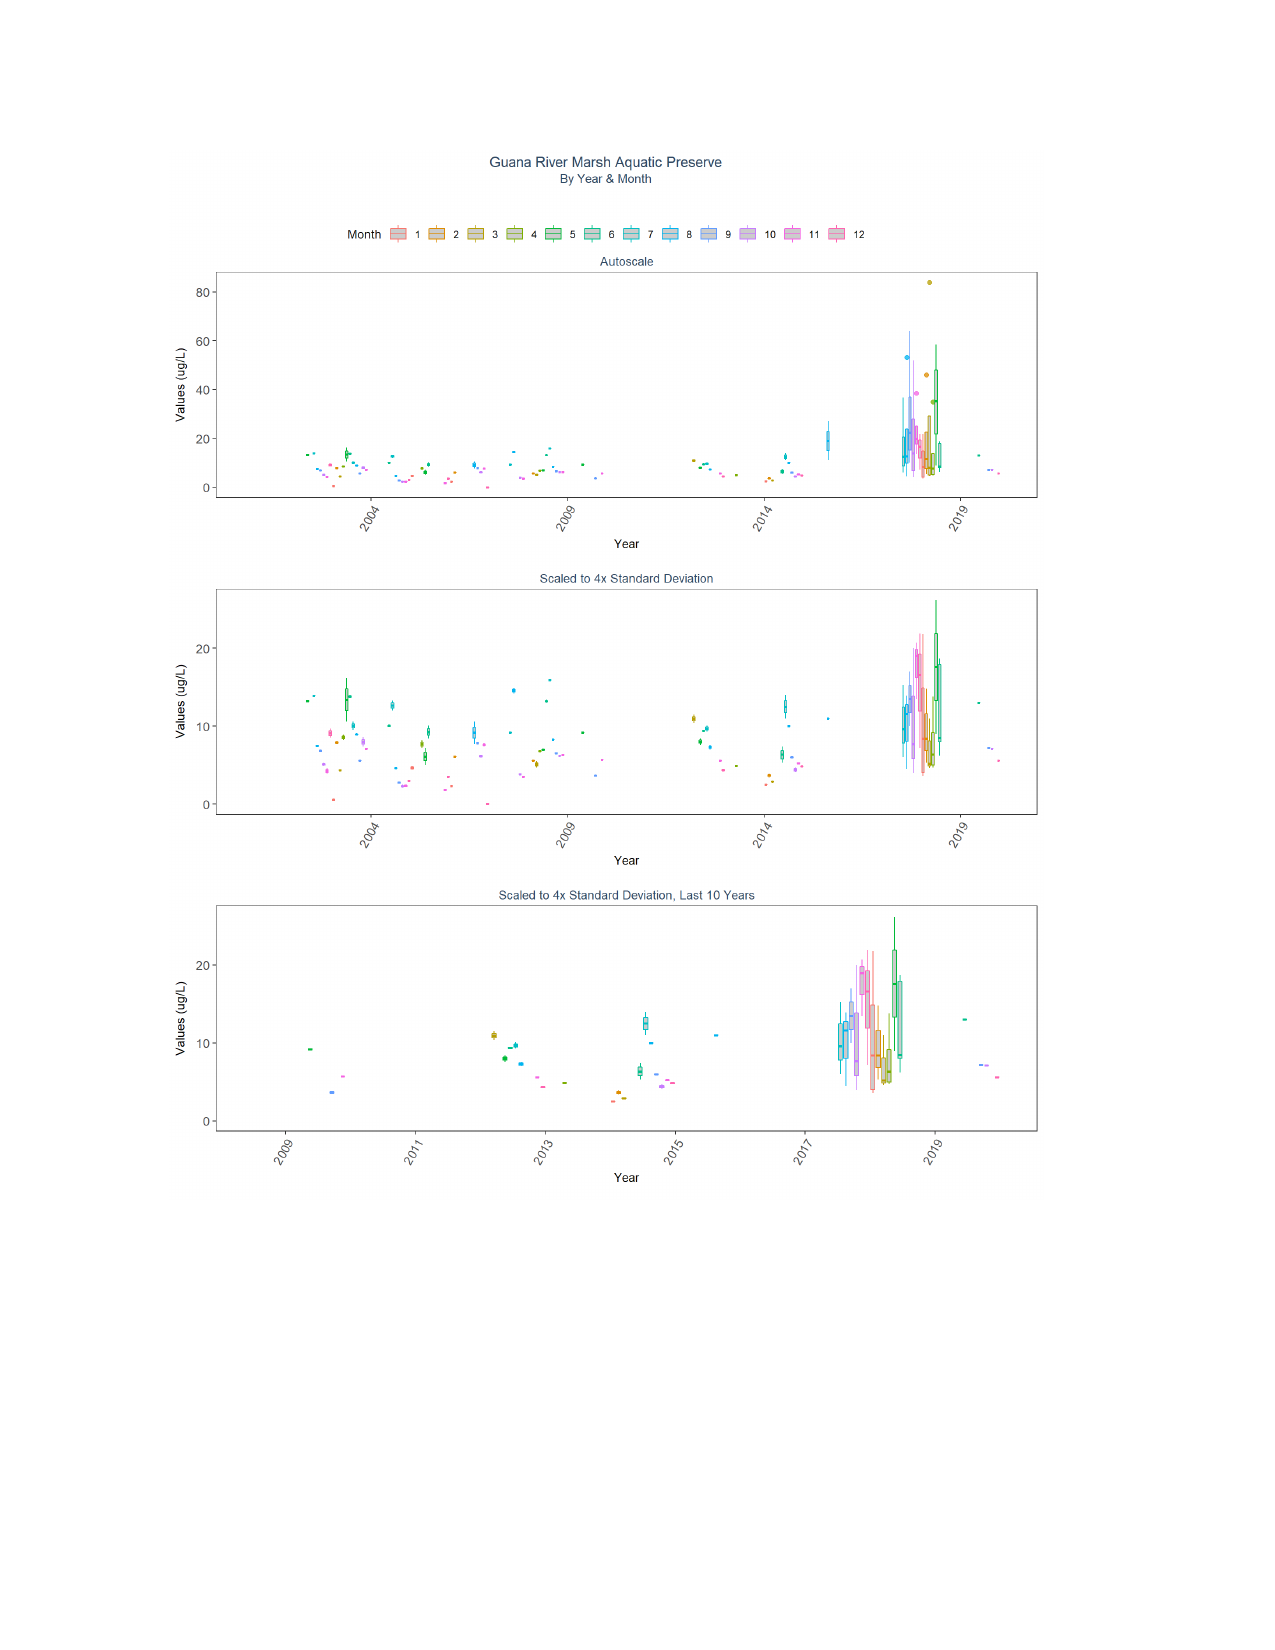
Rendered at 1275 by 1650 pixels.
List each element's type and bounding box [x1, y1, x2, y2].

picture [168, 150, 1044, 1200]
